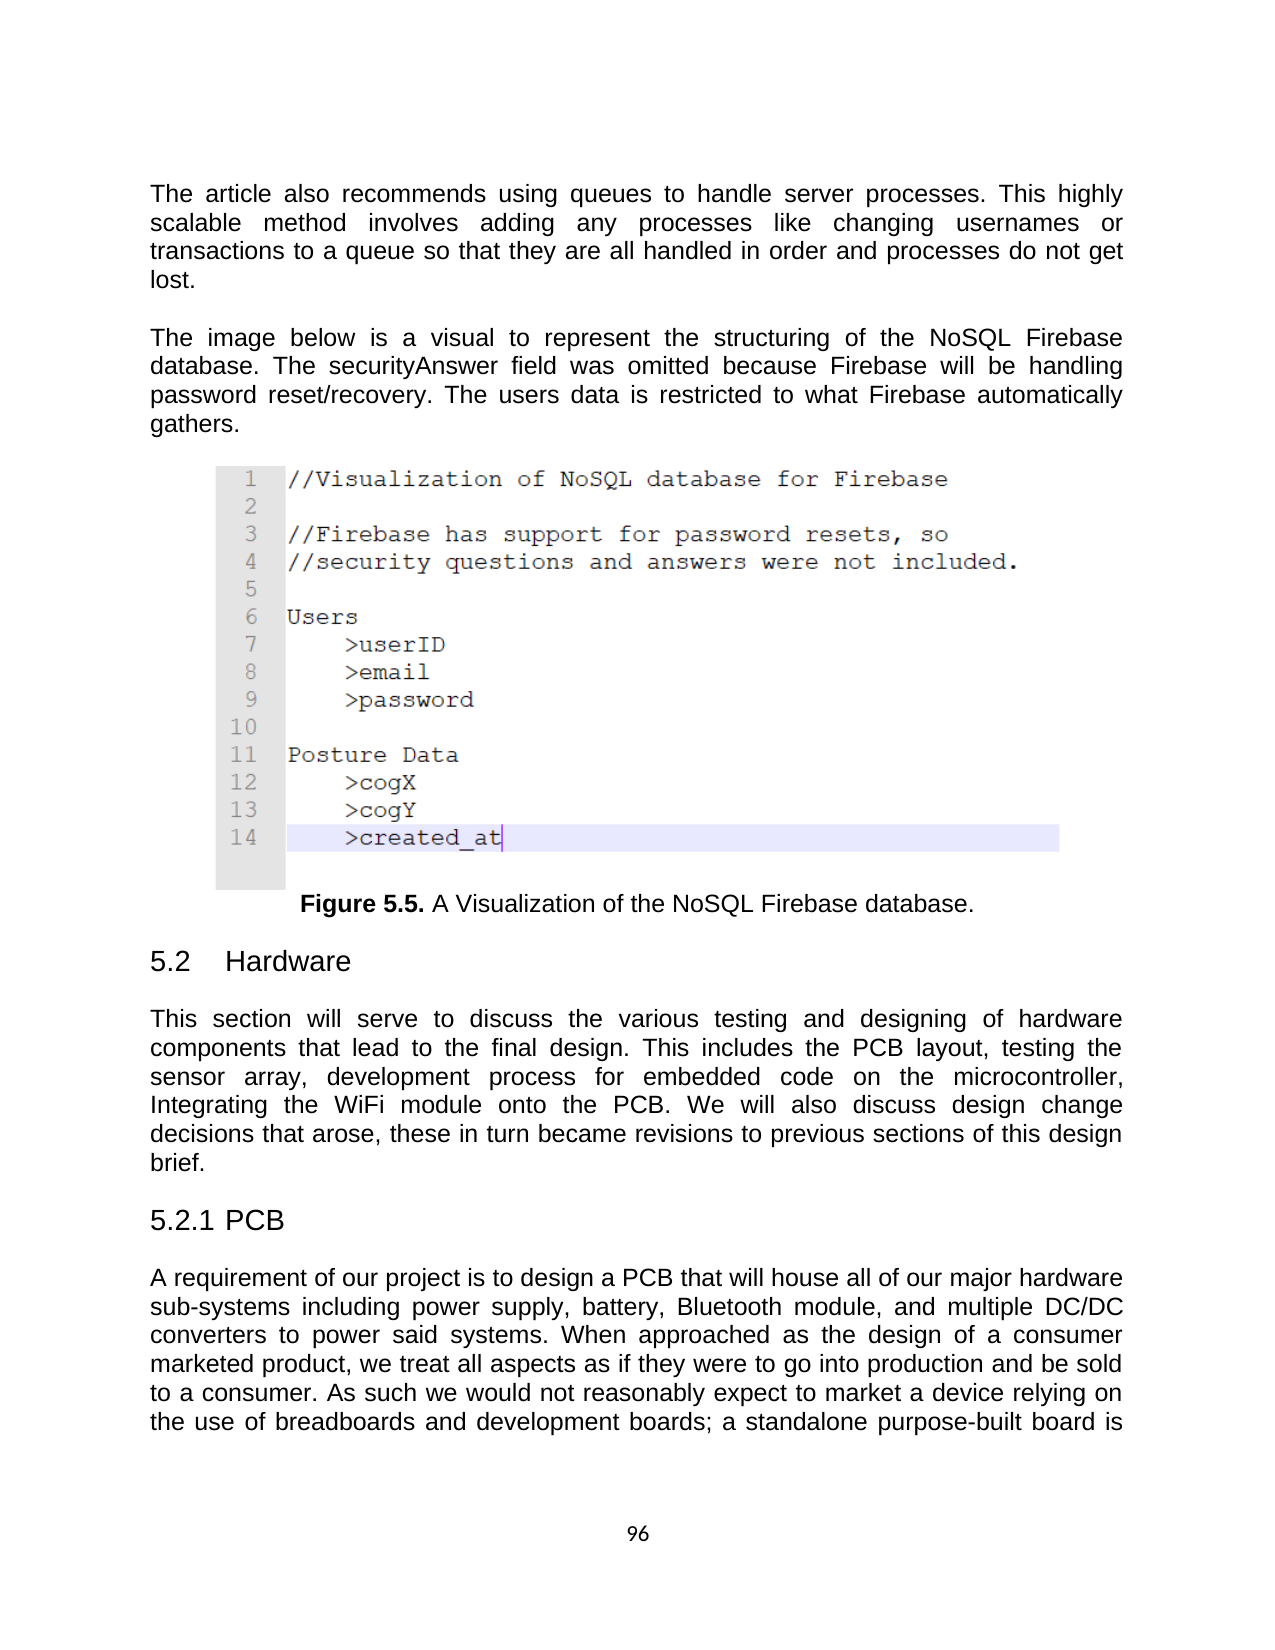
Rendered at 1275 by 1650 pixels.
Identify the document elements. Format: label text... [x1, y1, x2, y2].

subtitle PCB [150, 1203, 1125, 1237]
text Figure 5.5. A Visualization of the NoSQL Firebase database. [150, 889, 1125, 918]
picture [215, 466, 1060, 890]
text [150, 1263, 1125, 1435]
subtitle Hardware [150, 944, 1125, 978]
text This section will serve to discuss the various testing and designing of hardware components that lead to the final design. This includes the PCB layout, testing the sensor array, development process for embedded code on the microcontroller, Integrating the WiFi module onto the PCB. We will also discuss design change decisions that arose, these in turn became revisions to previous sections of this design brief. [150, 1004, 1125, 1177]
text The article also recommends using queues to handle server processes. This highly scalable method involves adding any processes like changing usernames or transactions to a queue so that they are all handled in order and processes do not get lost. [150, 179, 1125, 294]
text The image below is a visual to represent the structuring of the NoSQL Firebase database. The securityAnswer field was omitted because Firebase will be handling password reset/recovery. The users data is restricted to what Firebase automatically gathers. [150, 322, 1125, 437]
